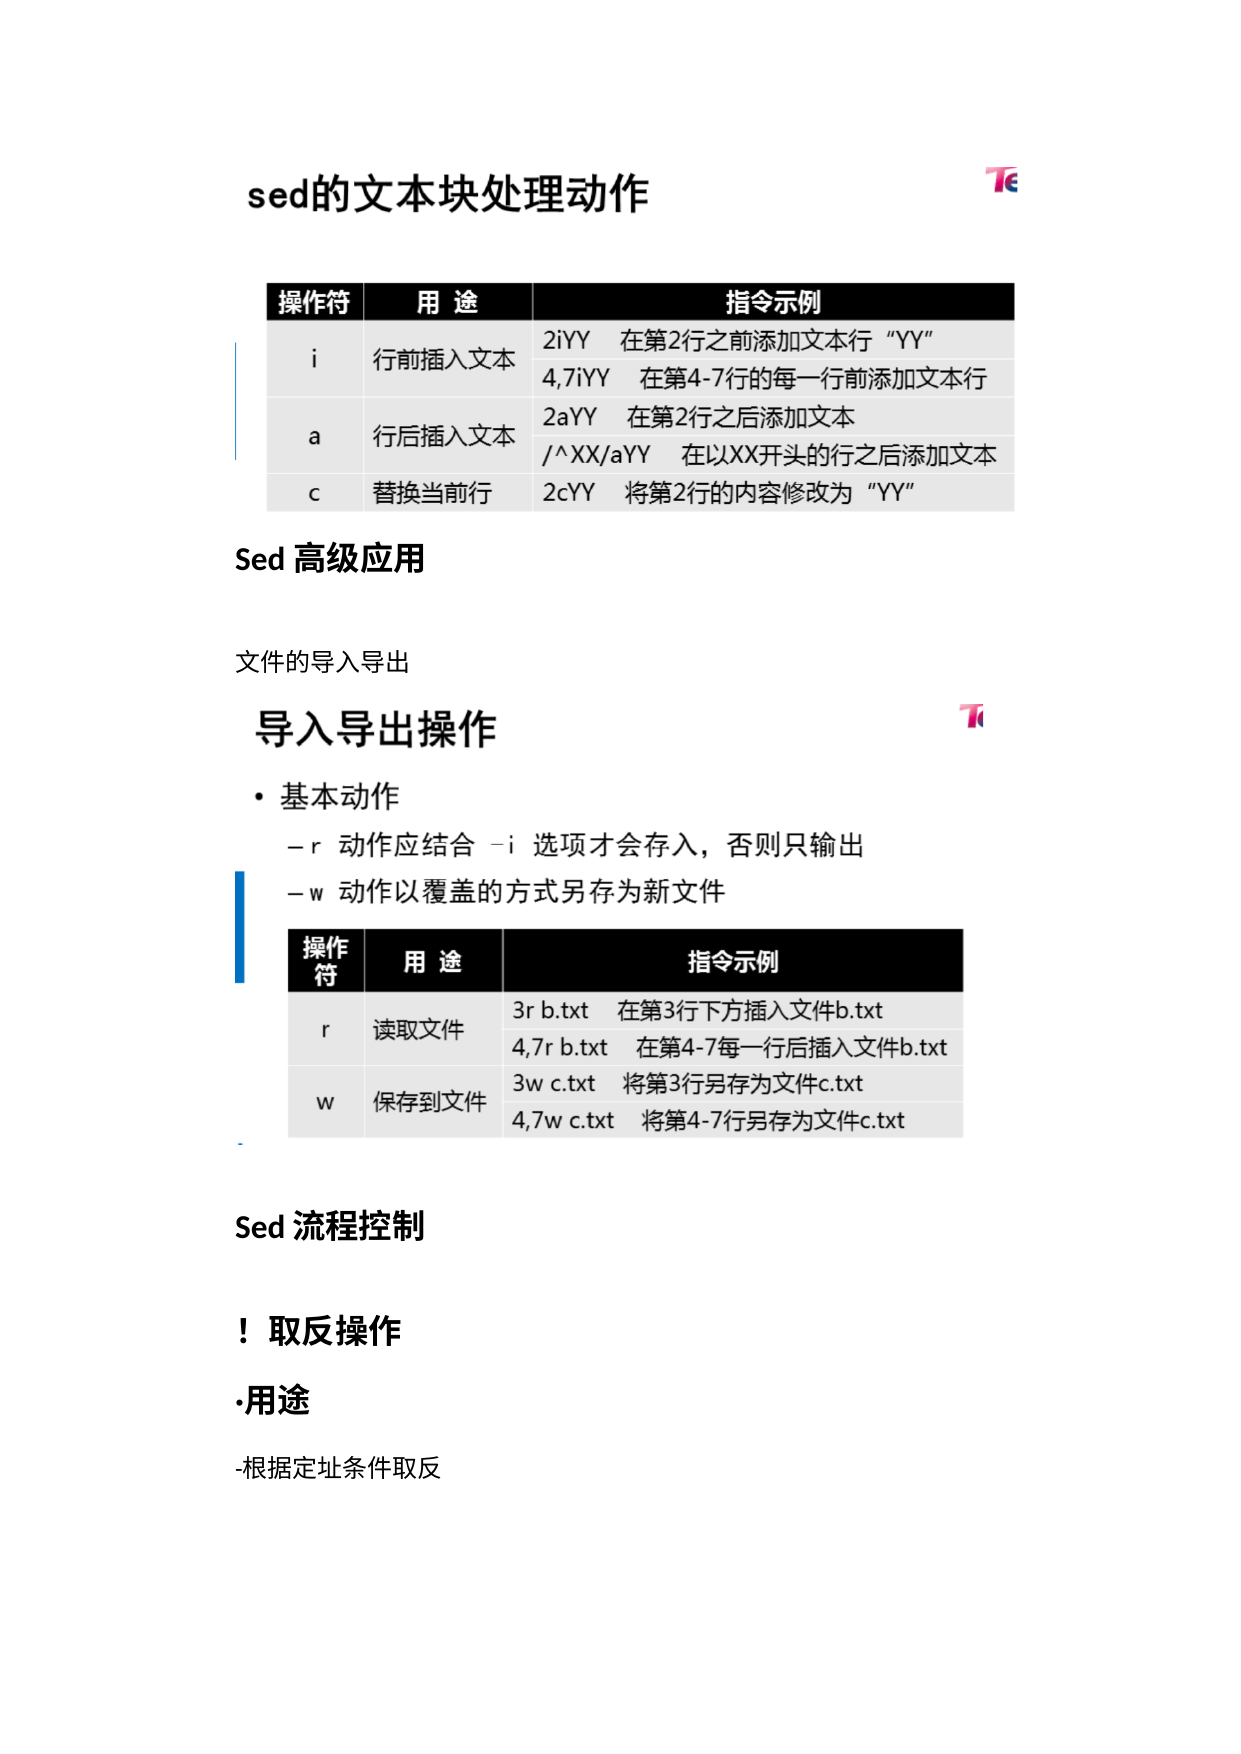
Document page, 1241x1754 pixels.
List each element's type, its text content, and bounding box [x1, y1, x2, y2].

text ！取反操作 [191, 1297, 1049, 1362]
text Sed流程控制 [191, 1192, 1049, 1257]
picture [235, 704, 984, 1145]
text ·用途 [191, 1366, 1049, 1431]
picture [235, 167, 1018, 515]
text 文件的导入导出 [191, 628, 1049, 693]
text Sed 高级应用 [191, 523, 1049, 588]
text -根据定址条件取反 [191, 1434, 1049, 1499]
